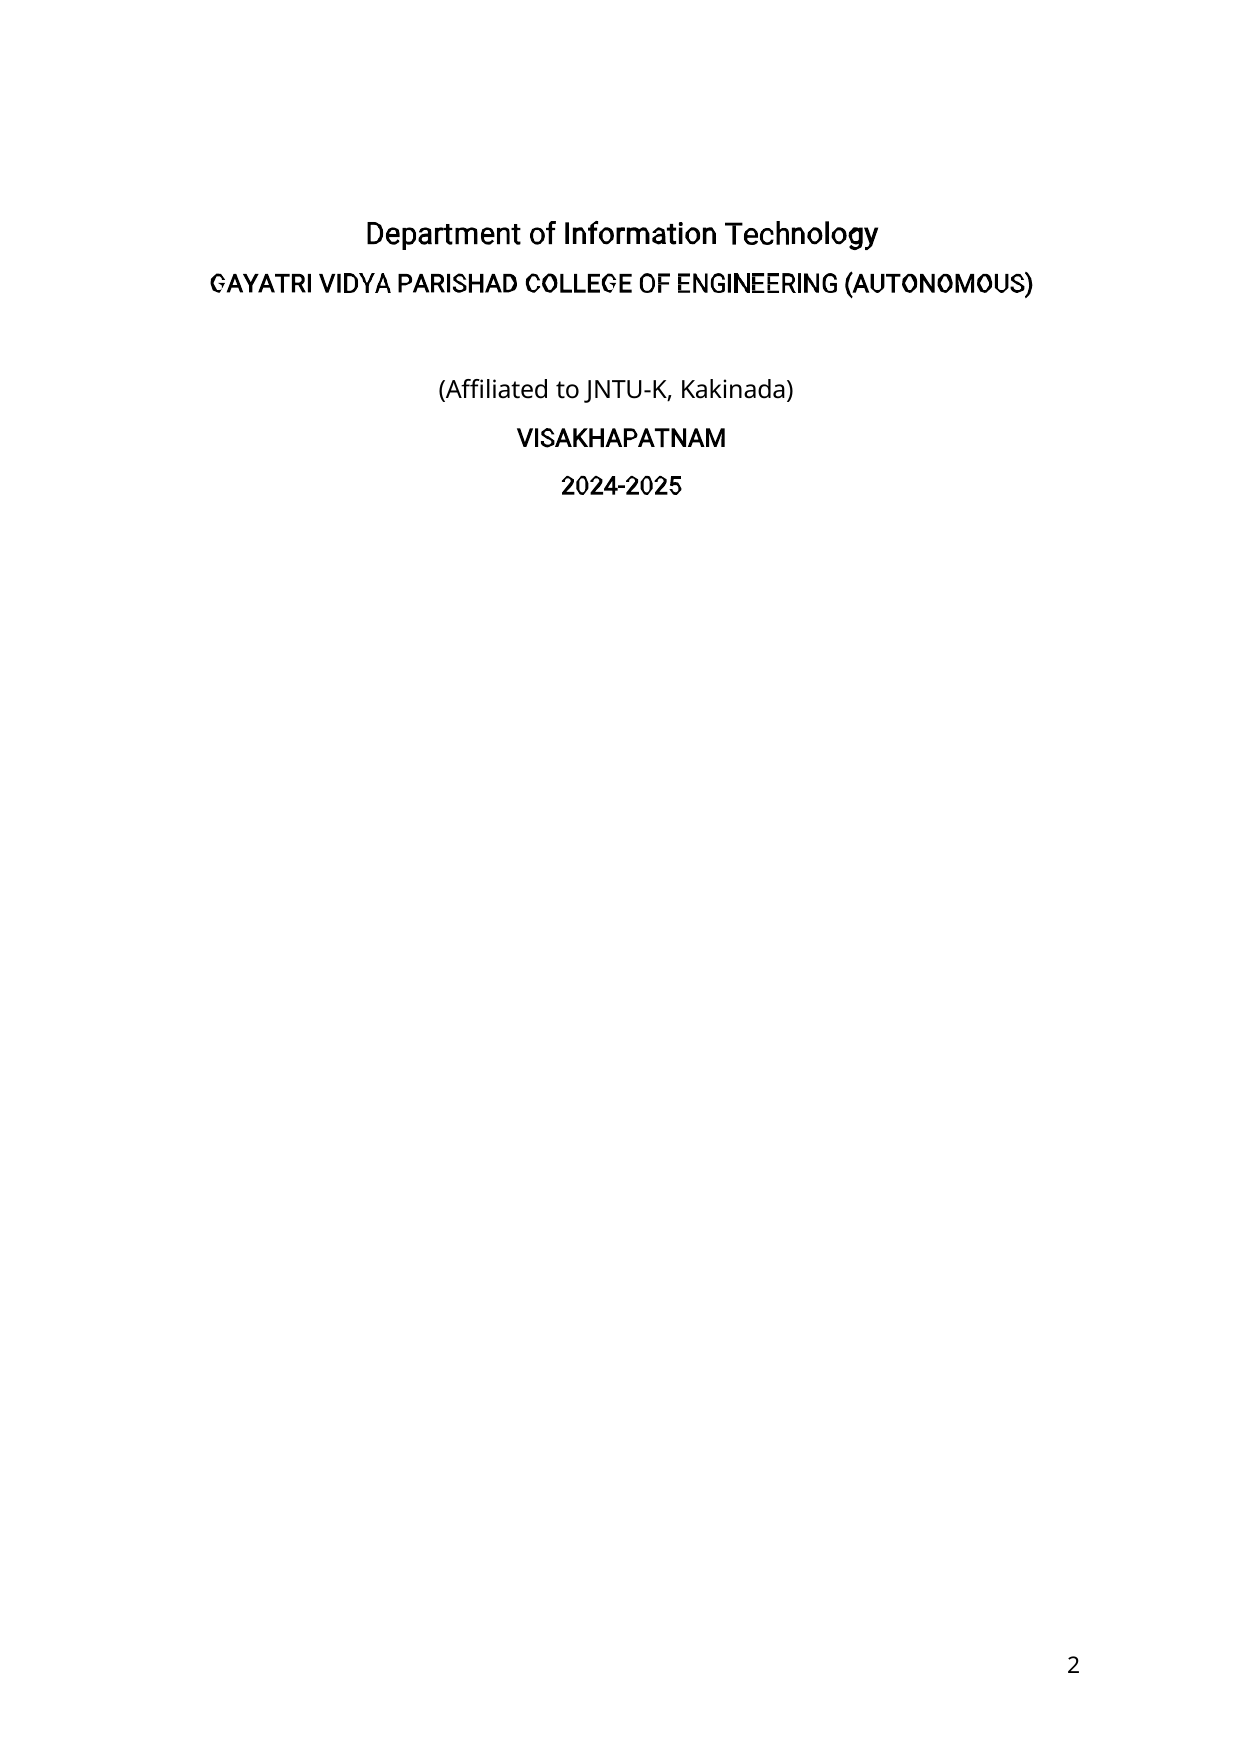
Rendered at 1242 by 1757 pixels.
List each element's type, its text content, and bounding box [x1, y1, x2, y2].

picture [678, 273, 725, 293]
picture [752, 273, 801, 293]
picture [725, 221, 789, 245]
picture [639, 273, 670, 293]
picture [344, 273, 391, 293]
text (Affiliated to JNTU-K, Kakinada) [138, 372, 1094, 406]
picture [804, 273, 837, 293]
picture [367, 221, 556, 250]
picture [734, 273, 750, 293]
